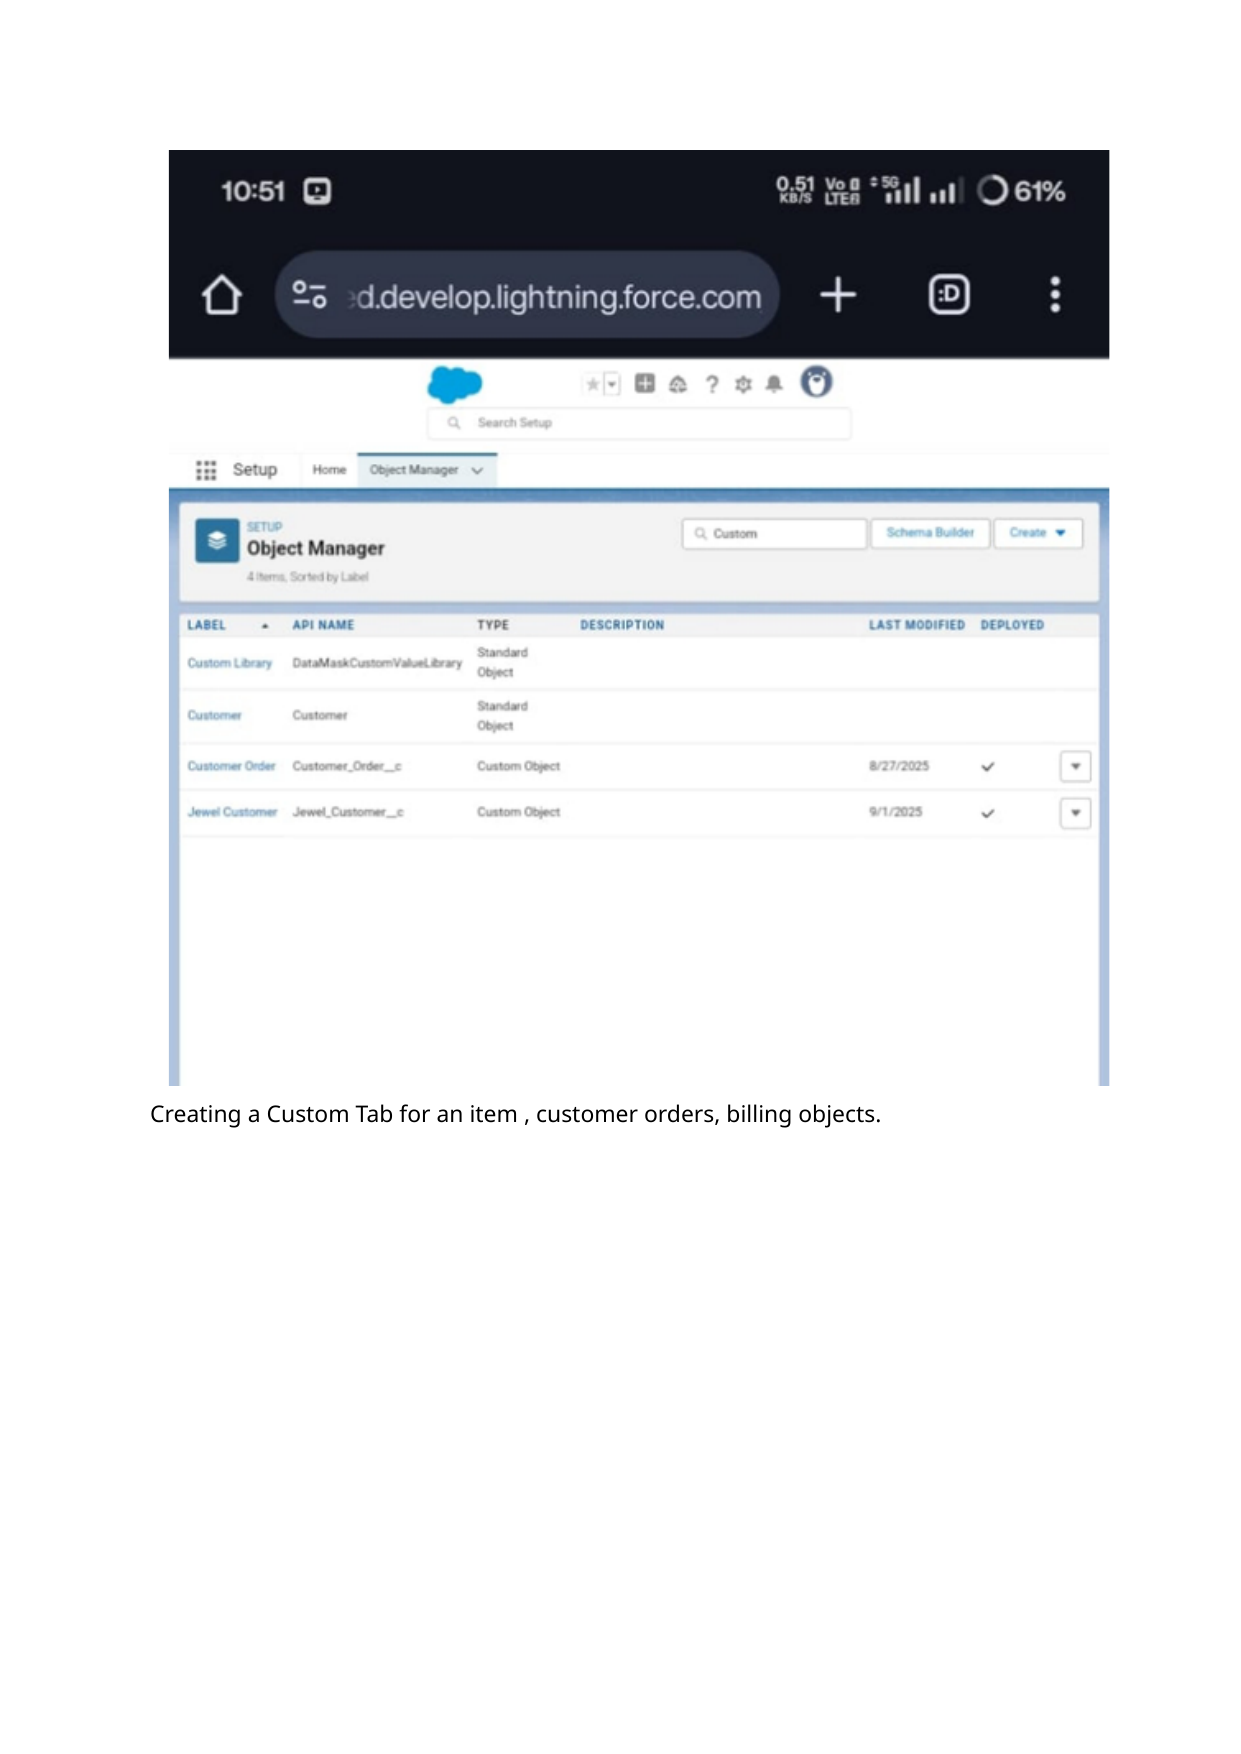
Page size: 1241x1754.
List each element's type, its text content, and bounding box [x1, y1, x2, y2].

picture [168, 150, 1110, 1086]
text Creating a Custom Tab for an item , customer orders, billing objects. [150, 1098, 1090, 1129]
